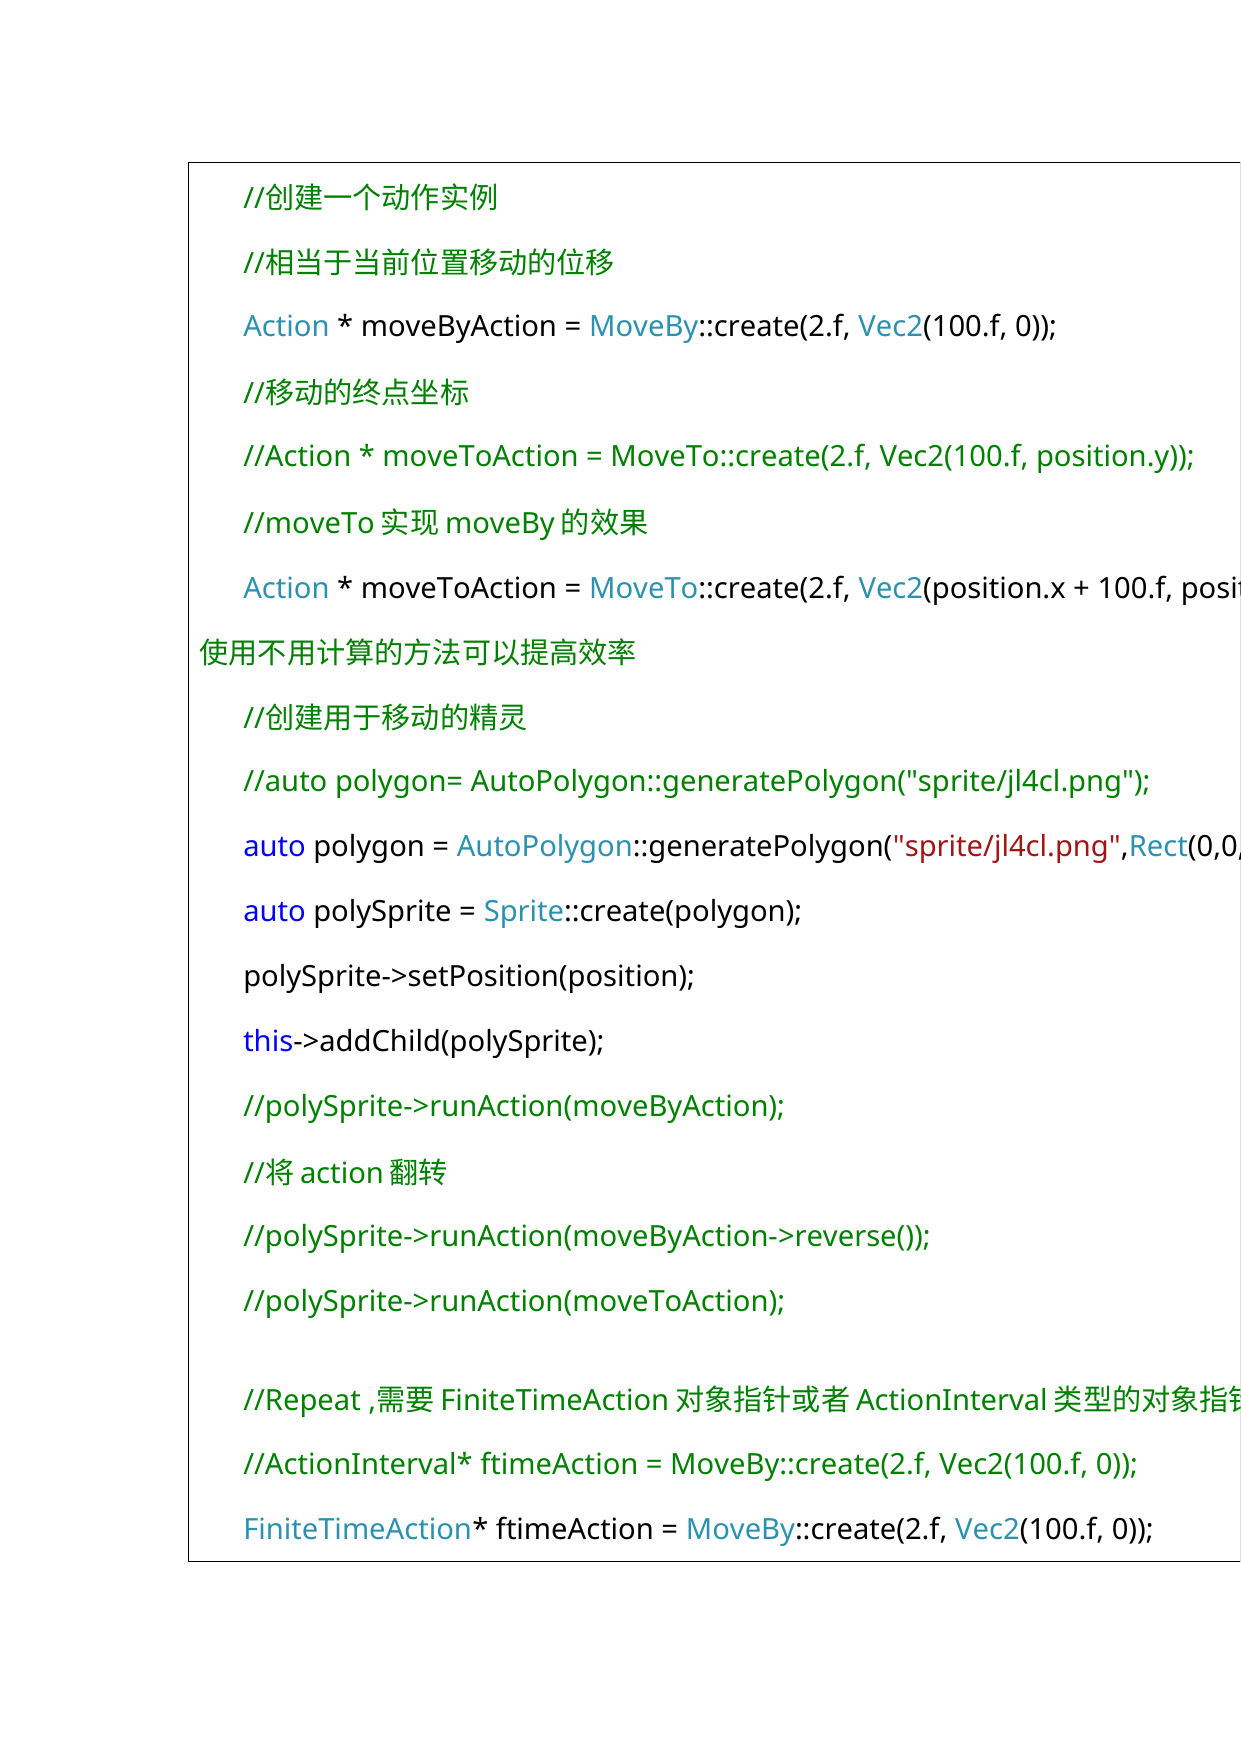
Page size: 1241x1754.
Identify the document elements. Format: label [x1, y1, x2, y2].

table_header [189, 163, 1240, 1561]
